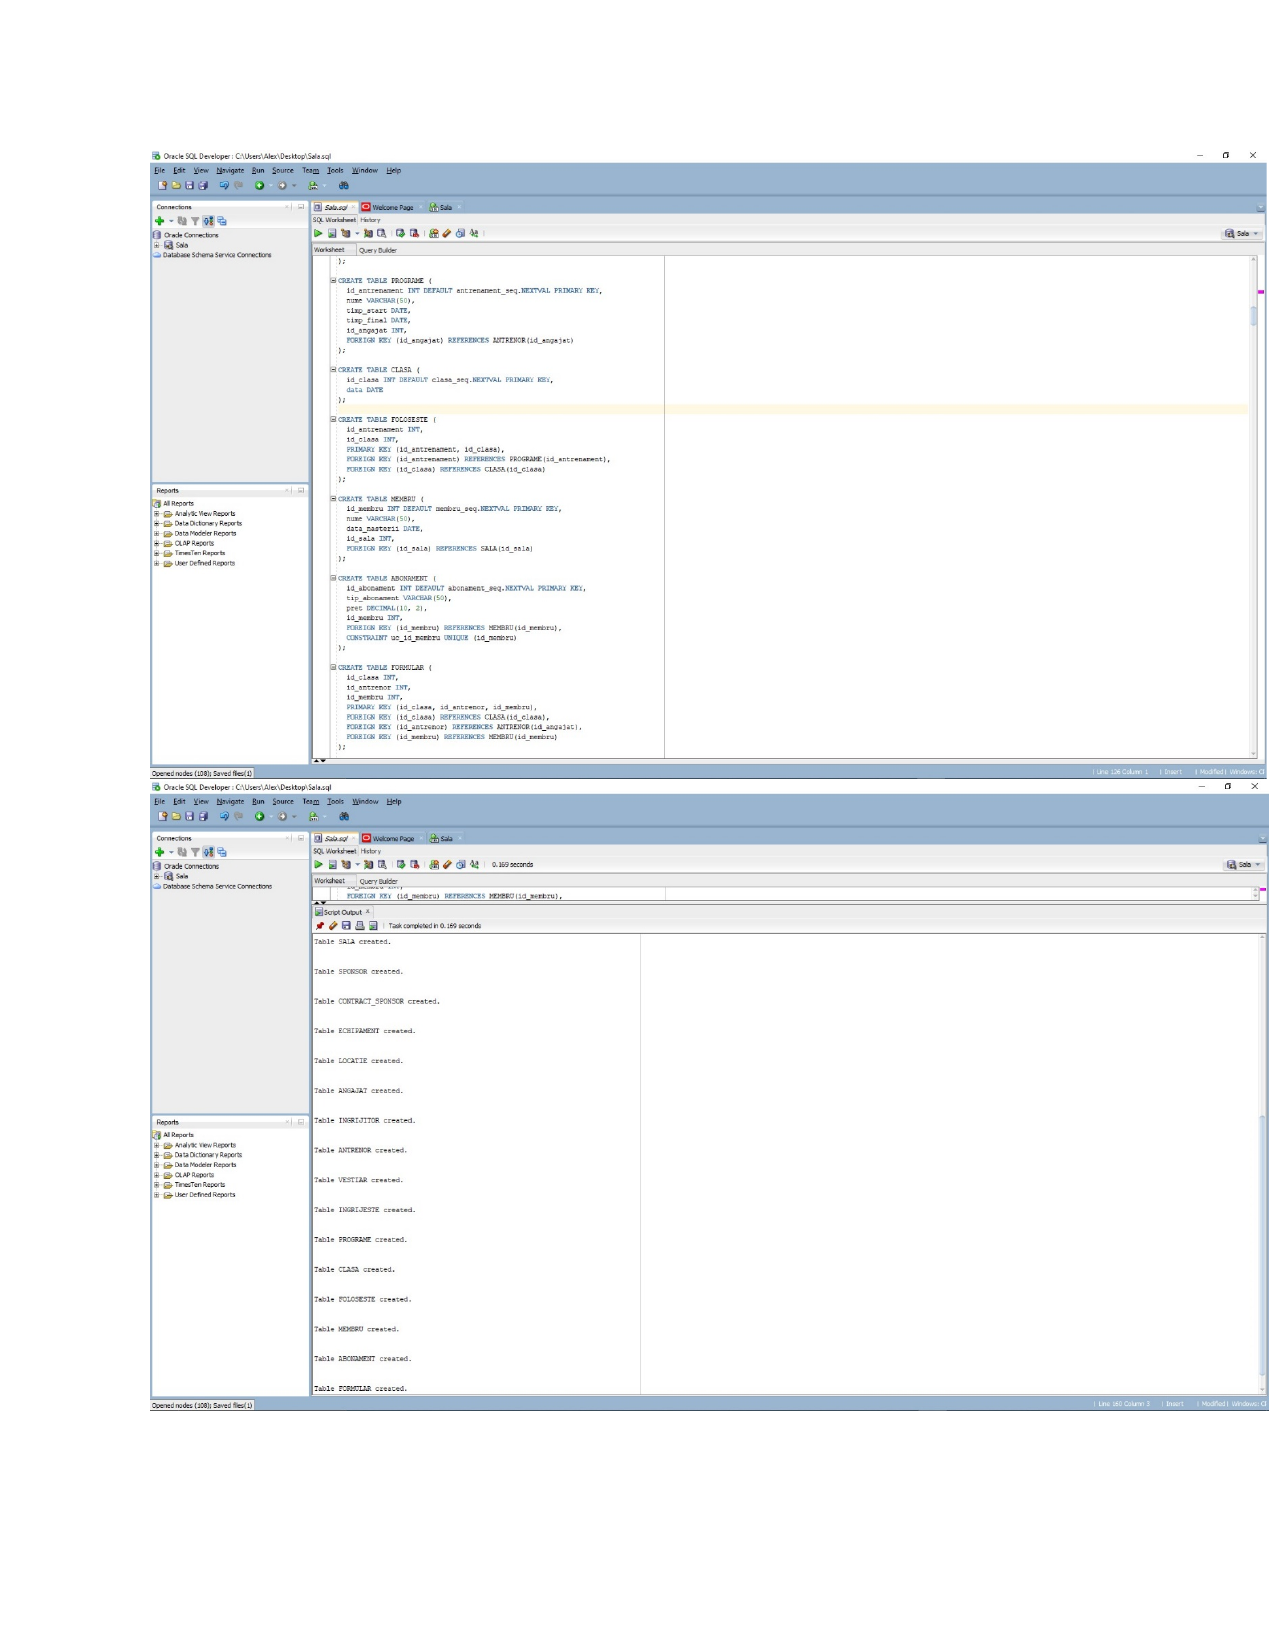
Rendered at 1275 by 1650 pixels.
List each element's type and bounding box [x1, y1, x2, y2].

picture [150, 150, 1267, 779]
picture [150, 781, 1269, 1411]
